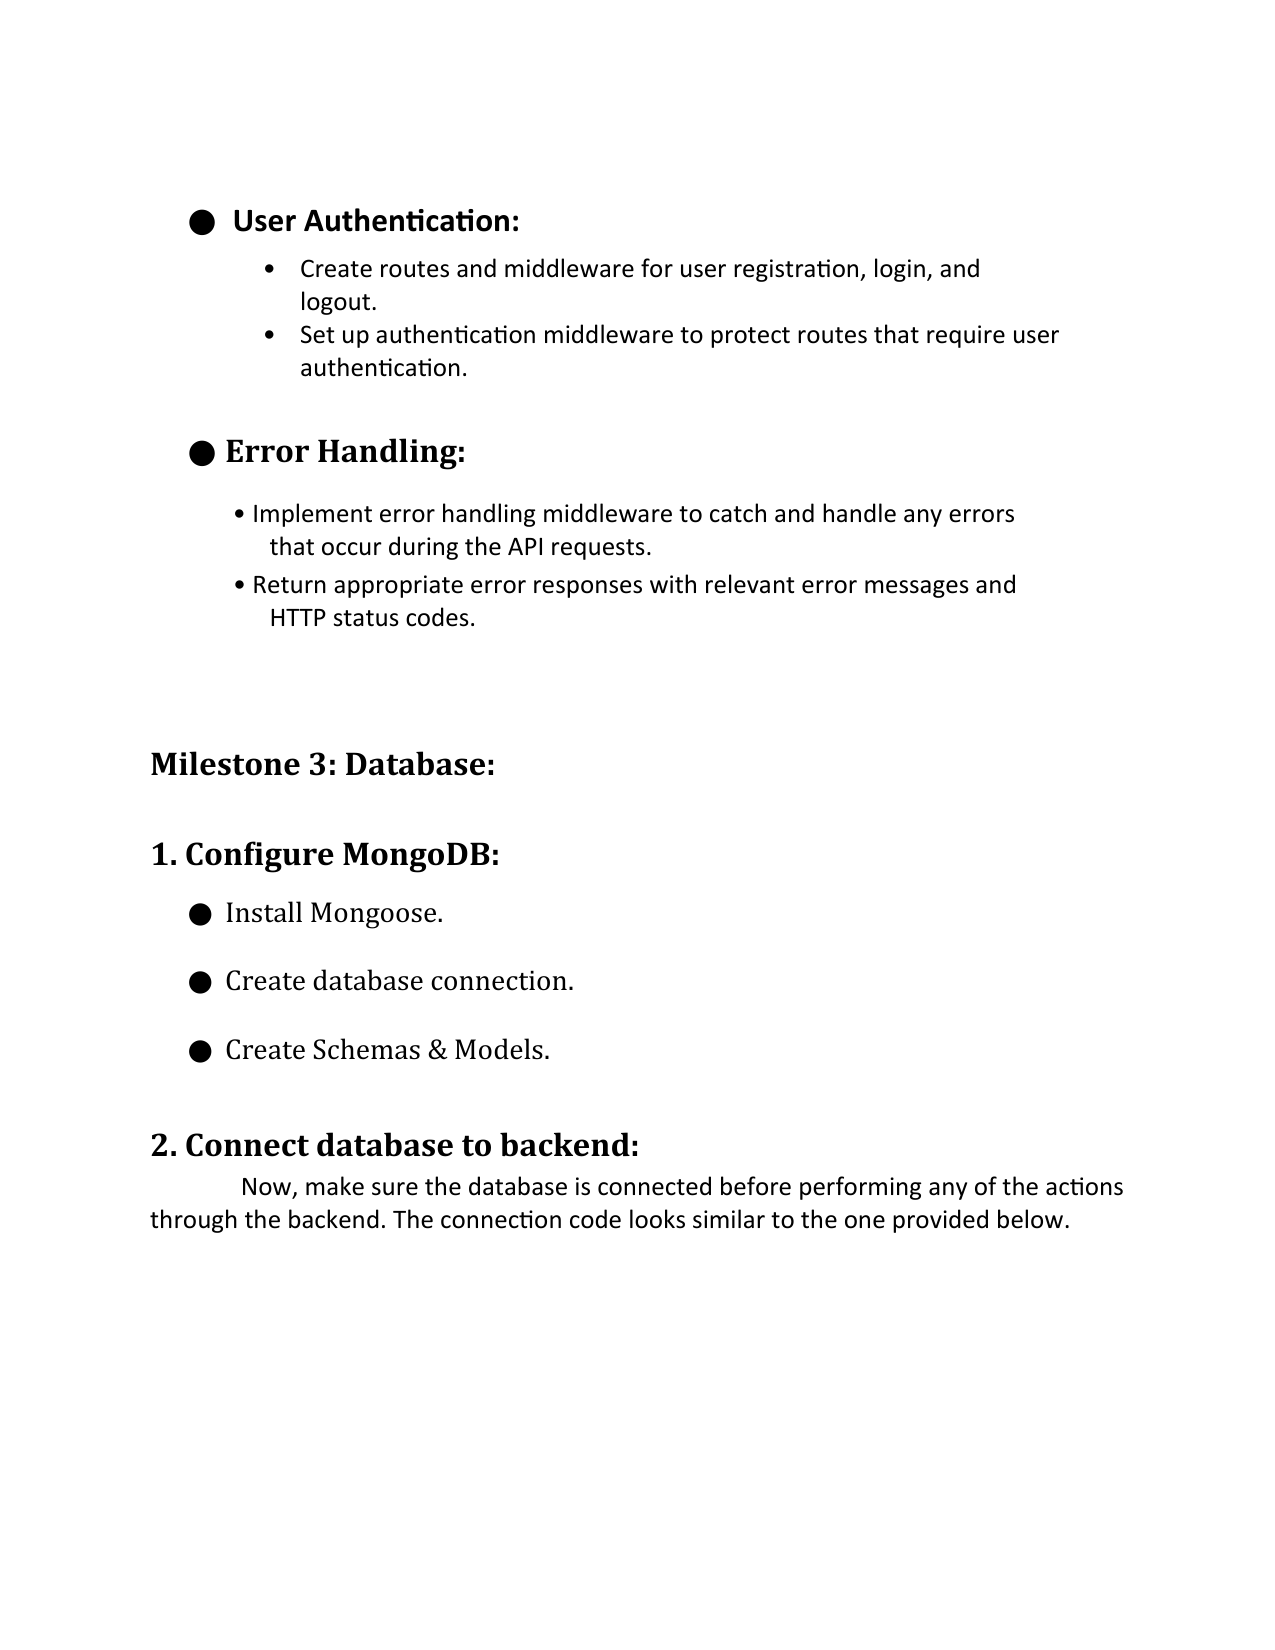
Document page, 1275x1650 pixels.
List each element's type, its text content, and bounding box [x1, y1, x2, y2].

text 1. Configure MongoDB: [150, 834, 1125, 873]
text • Implement error handling middleware to catch and handle any errors that occur during the API requests. [232, 496, 1036, 562]
list Create routes and middleware for user registration, login, and logout. [262, 251, 1068, 317]
list Set up authentication middleware to protect routes that require user authentication. [262, 317, 1068, 383]
list Install Mongoose. [187, 879, 1125, 939]
list Create database connection. [187, 948, 1125, 1007]
text 2. Connect database to backend: [150, 1124, 1125, 1163]
list Error Handling: [187, 413, 1068, 481]
text Milestone 3: Database: [150, 744, 1125, 783]
list Create Schemas & Models. [187, 1016, 1125, 1076]
list User Authentication: [187, 182, 1052, 251]
text • Return appropriate error responses with relevant error messages and HTTP status codes. [233, 567, 1056, 633]
text Now, make sure the database is connected before performing any of the actions through the backend. The connection code looks similar to the one provided below. [150, 1169, 1125, 1235]
